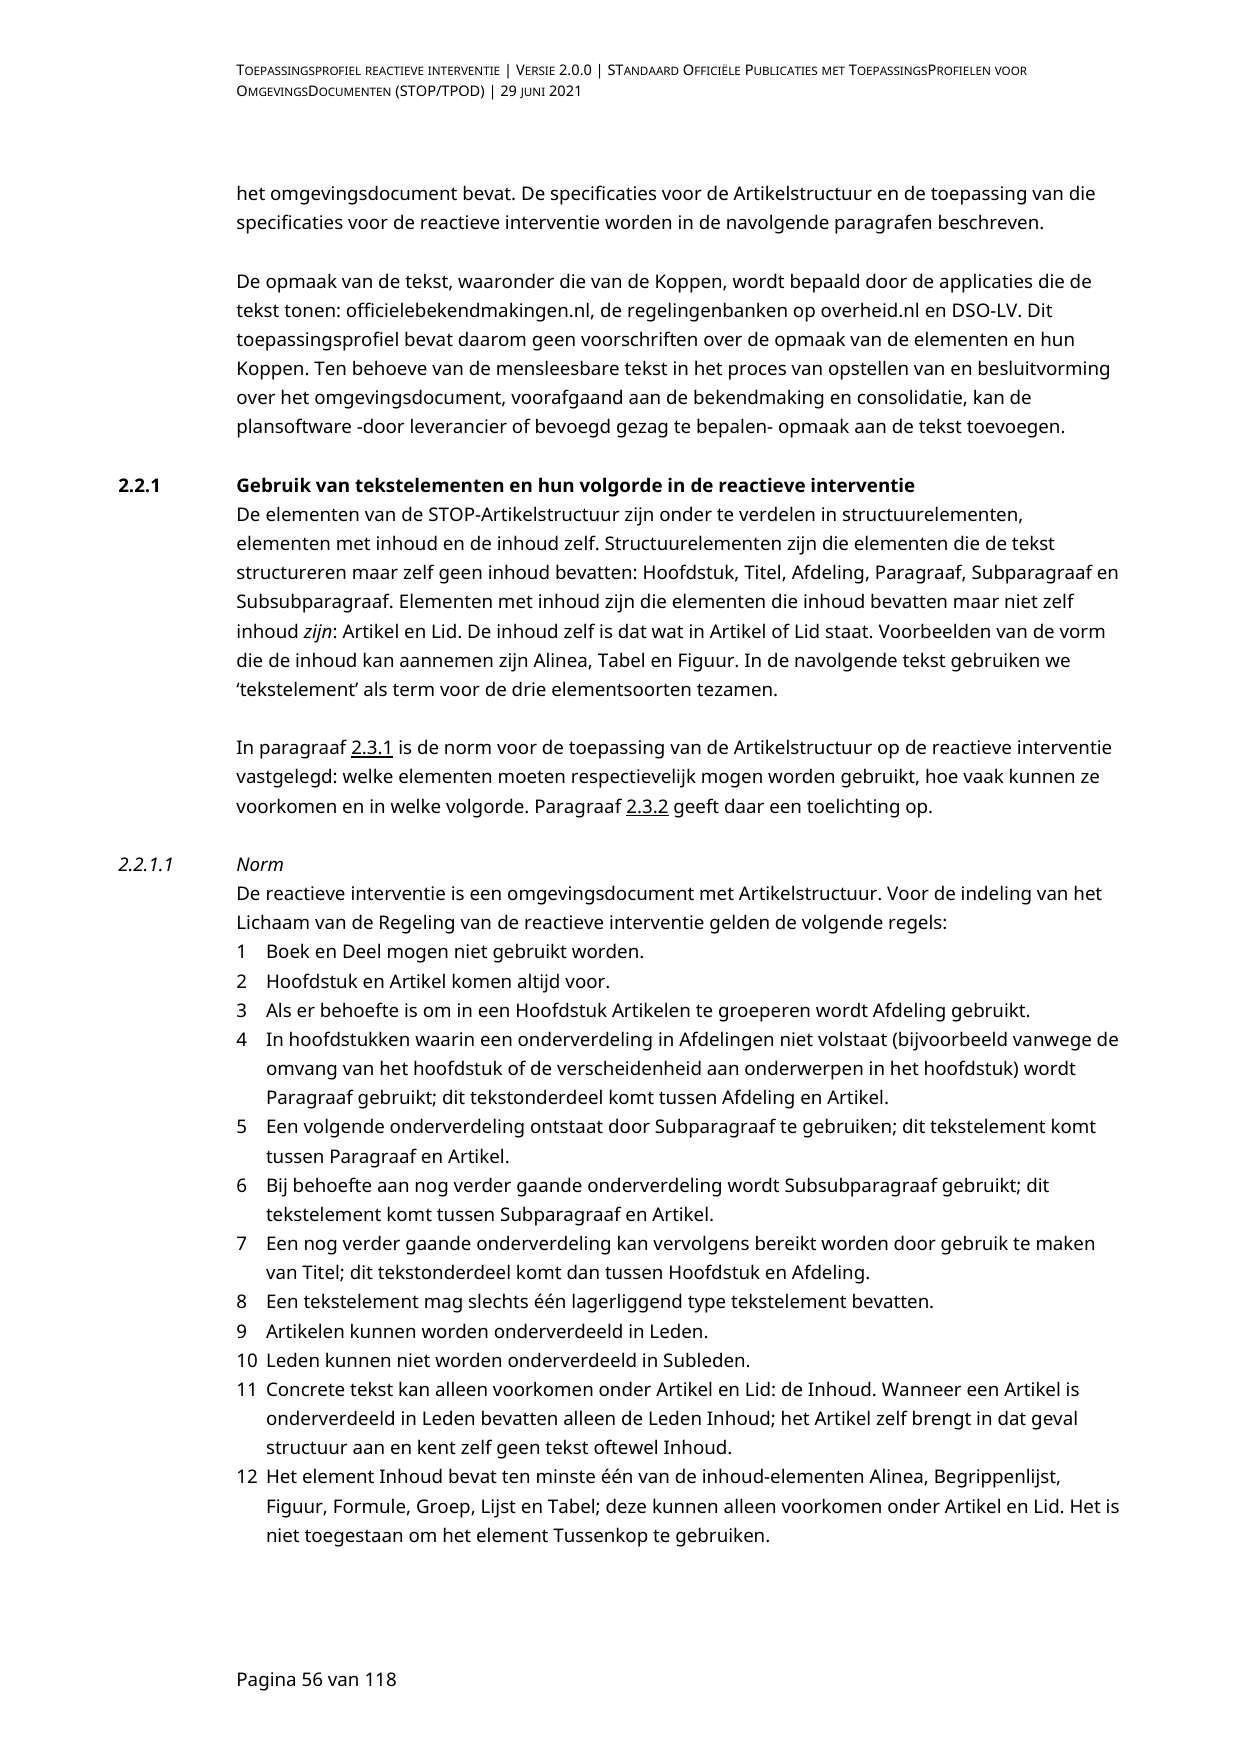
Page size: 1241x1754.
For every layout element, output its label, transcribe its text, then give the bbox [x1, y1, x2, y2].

text Het element Inhoud bevat ten minste één van de inhoud-elementen Alinea, Begrippenlijst, Figuur, Formule, Groep, Lijst en Tabel; deze kunnen alleen voorkomen onder Artikel en Lid. Het is niet toegestaan om het element Tussenkop te gebruiken. [236, 1461, 1122, 1548]
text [236, 177, 1122, 236]
text De opmaak van de tekst, waaronder die van de Koppen, wordt bepaald door de applicaties die de tekst tonen: officielebekendmakingen.nl, de regelingenbanken op overheid.nl en DSO-LV. Dit toepassingsprofiel bevat daarom geen voorschriften over de opmaak van de elementen en hun Koppen. Ten behoeve van de mensleesbare tekst in het proces van opstellen van en besluitvorming over het omgevingsdocument, voorafgaand aan de bekendmaking en consolidatie, kan de plansoftware -door leverancier of bevoegd gezag te bepalen- opmaak aan de tekst toevoegen. [236, 265, 1122, 440]
text Een tekstelement mag slechts één lagerliggend type tekstelement bevatten. [236, 1286, 1122, 1315]
text In paragraaf 5.3.1 is de norm voor de toepassing van de Artikelstructuur op de reactieve interventie vastgelegd: welke elementen moeten respectievelijk mogen worden gebruikt, hoe vaak kunnen ze voorkomen en in welke volgorde. Paragraaf 5.3.2 geeft daar een toelichting op. [236, 731, 1122, 819]
text Hoofdstuk en Artikel komen altijd voor. [236, 965, 1122, 994]
subtitle Norm [118, 848, 1122, 877]
list Boek en Deel mogen niet gebruikt worden. [236, 936, 1122, 965]
text In hoofdstukken waarin een onderverdeling in Afdelingen niet volstaat (bijvoorbeeld vanwege de omvang van het hoofdstuk of de verscheidenheid aan onderwerpen in het hoofdstuk) wordt Paragraaf gebruikt; dit tekstonderdeel komt tussen Afdeling en Artikel. [236, 1023, 1122, 1111]
text Concrete tekst kan alleen voorkomen onder Artikel en Lid: de Inhoud. Wanneer een Artikel is onderverdeeld in Leden bevatten alleen de Leden Inhoud; het Artikel zelf brengt in dat geval structuur aan en kent zelf geen tekst oftewel Inhoud. [236, 1373, 1122, 1461]
text Als er behoefte is om in een Hoofdstuk Artikelen te groeperen wordt Afdeling gebruikt. [236, 994, 1122, 1023]
text Bij behoefte aan nog verder gaande onderverdeling wordt Subsubparagraaf gebruikt; dit tekstelement komt tussen Subparagraaf en Artikel. [236, 1169, 1122, 1227]
text Een nog verder gaande onderverdeling kan vervolgens bereikt worden door gebruik te maken van Titel; dit tekstonderdeel komt dan tussen Hoofdstuk en Afdeling. [236, 1227, 1122, 1286]
subtitle Gebruik van tekstelementen en hun volgorde in de reactieve interventie [118, 469, 1122, 498]
text Artikelen kunnen worden onderverdeeld in Leden. [236, 1315, 1122, 1344]
text Leden kunnen niet worden onderverdeeld in Subleden. [236, 1344, 1122, 1373]
text Een volgende onderverdeling ontstaat door Subparagraaf te gebruiken; dit tekstelement komt tussen Paragraaf en Artikel. [236, 1111, 1122, 1169]
text De elementen van de STOP-Artikelstructuur zijn onder te verdelen in structuurelementen, elementen met inhoud en de inhoud zelf. Structuurelementen zijn die elementen die de tekst structureren maar zelf geen inhoud bevatten: Hoofdstuk, Titel, Afdeling, Paragraaf, Subparagraaf en Subsubparagraaf. Elementen met inhoud zijn die elementen die inhoud bevatten maar niet zelf inhoud zijn: Artikel en Lid. De inhoud zelf is dat wat in Artikel of Lid staat. Voorbeelden van de vorm die de inhoud kan aannemen zijn Alinea, Tabel en Figuur. In de navolgende tekst gebruiken we ‘tekstelement’ als term voor de drie elementsoorten tezamen. [236, 498, 1122, 702]
text De reactieve interventie is een omgevingsdocument met Artikelstructuur. Voor de indeling van het Lichaam van de Regeling van de reactieve interventie gelden de volgende regels: [236, 877, 1122, 936]
